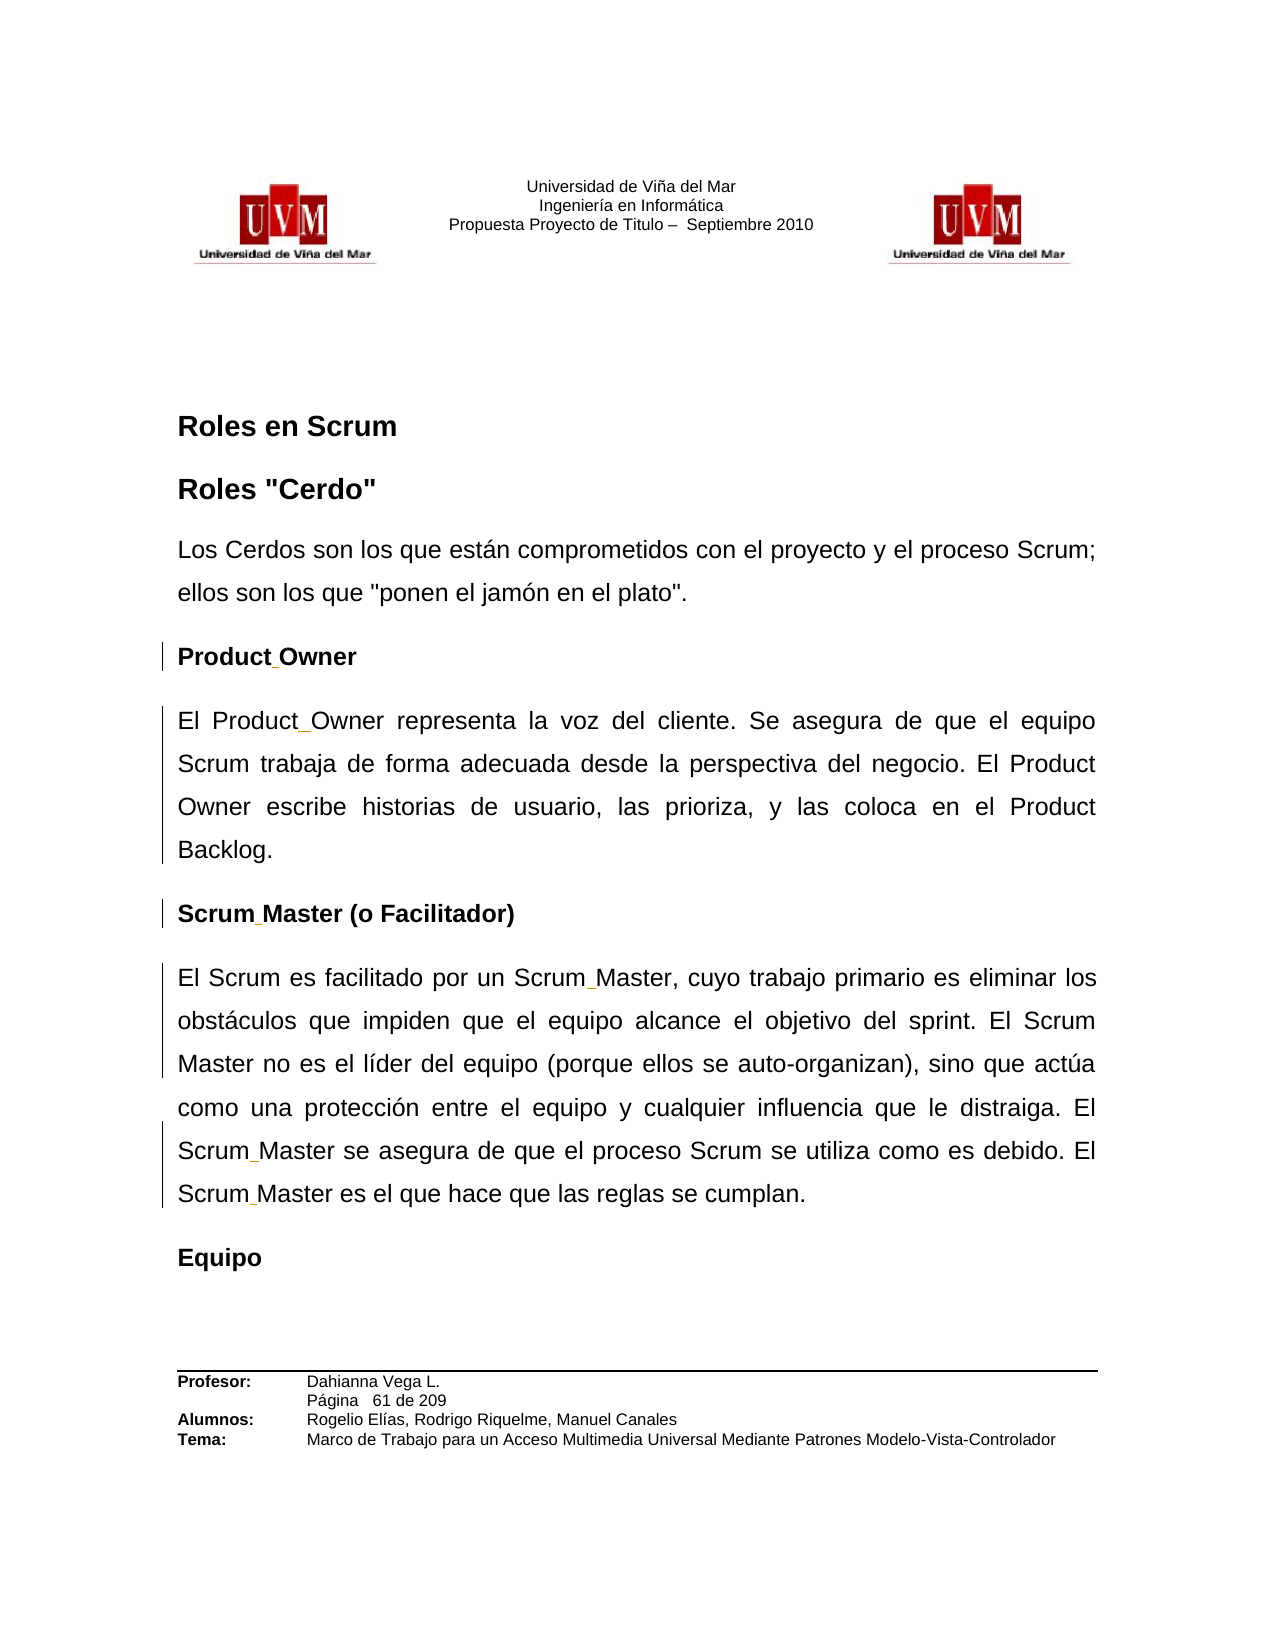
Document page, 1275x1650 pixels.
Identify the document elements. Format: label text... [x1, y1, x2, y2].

text Equipo [177, 1243, 1098, 1271]
subtitle Roles en Scrum [177, 409, 1098, 443]
subtitle Roles "Cerdo" [177, 472, 1098, 506]
text ProductOwner [177, 642, 1098, 671]
picture [177, 176, 390, 267]
text El ProductOwner representa la voz del cliente. Se asegura de que el equipo Scrum trabaja de forma adecuada desde la perspectiva del negocio. El ProductOwner escribe historias de usuario, las prioriza, y las coloca en el ProductBacklog. [177, 706, 1098, 864]
picture [871, 176, 1084, 267]
text El Scrum es facilitado por un ScrumMaster, cuyo trabajo primario es eliminar los obstáculos que impiden que el equipo alcance el objetivo del sprint. El ScrumMaster no es el líder del equipo (porque ellos se auto-organizan), sino que actúa como una protección entre el equipo y cualquier influencia que le distraiga. El ScrumMaster se asegura de que el proceso Scrum se utiliza como es debido. El ScrumMaster es el que hace que las reglas se cumplan. [177, 963, 1098, 1207]
text Los Cerdos son los que están comprometidos con el proyecto y el proceso Scrum; ellos son los que "ponen el jamón en el plato". [177, 535, 1098, 607]
text ScrumMaster (o Facilitador) [177, 899, 1098, 928]
